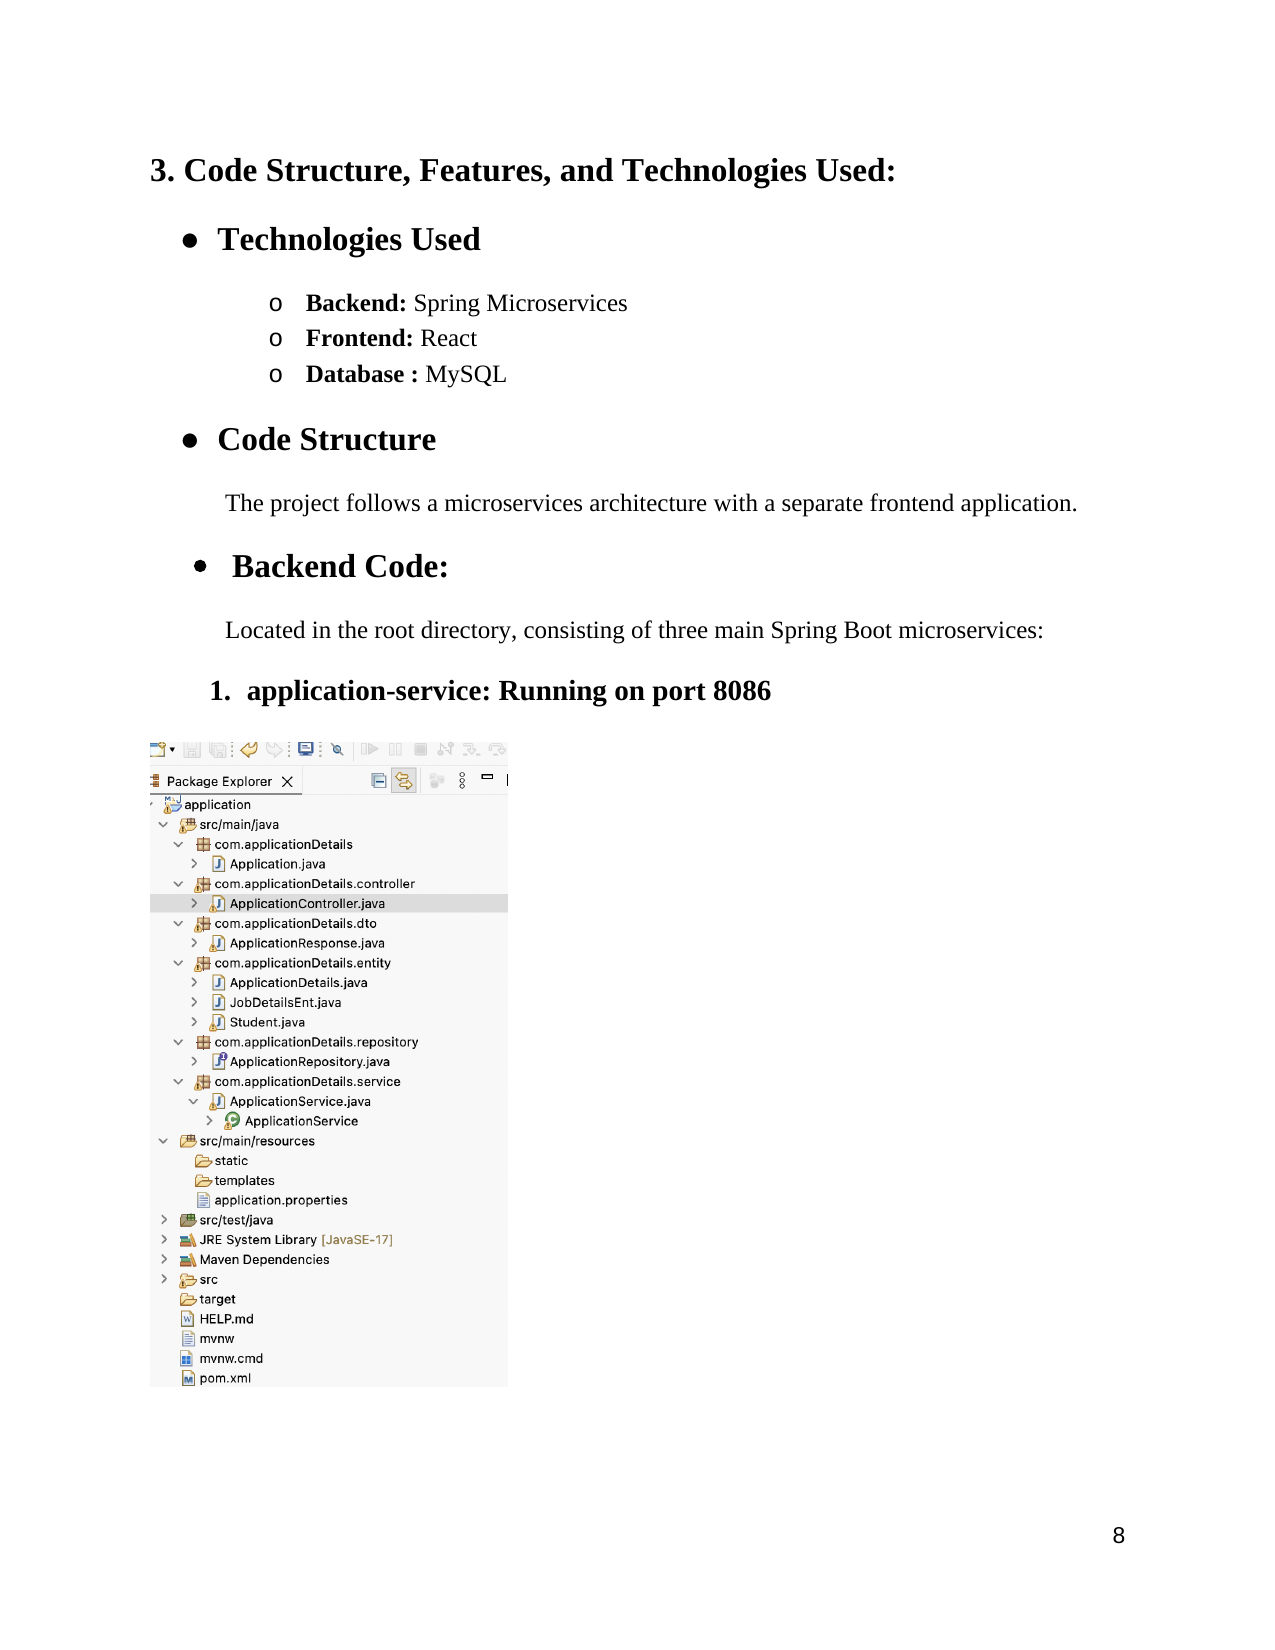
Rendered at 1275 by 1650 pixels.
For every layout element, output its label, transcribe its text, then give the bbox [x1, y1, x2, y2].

subtitle Backend Code: [194, 546, 1125, 585]
text Located in the root directory, consisting of three main Spring Boot microservices: [150, 616, 1125, 644]
subtitle application-service: Running on port 8086 [209, 673, 1125, 707]
picture [150, 742, 508, 1387]
list Frontend: React [268, 323, 1125, 354]
subtitle 3. Code Structure, Features, and Technologies Used: [150, 150, 1125, 188]
subtitle Code Structure [179, 419, 1125, 458]
list Database : MySQL [268, 359, 1125, 390]
text The project follows a microservices architecture with a separate frontend application. [150, 488, 1125, 517]
subtitle Technologies Used [179, 219, 1125, 257]
list Backend: Spring Microservices [268, 288, 1125, 319]
